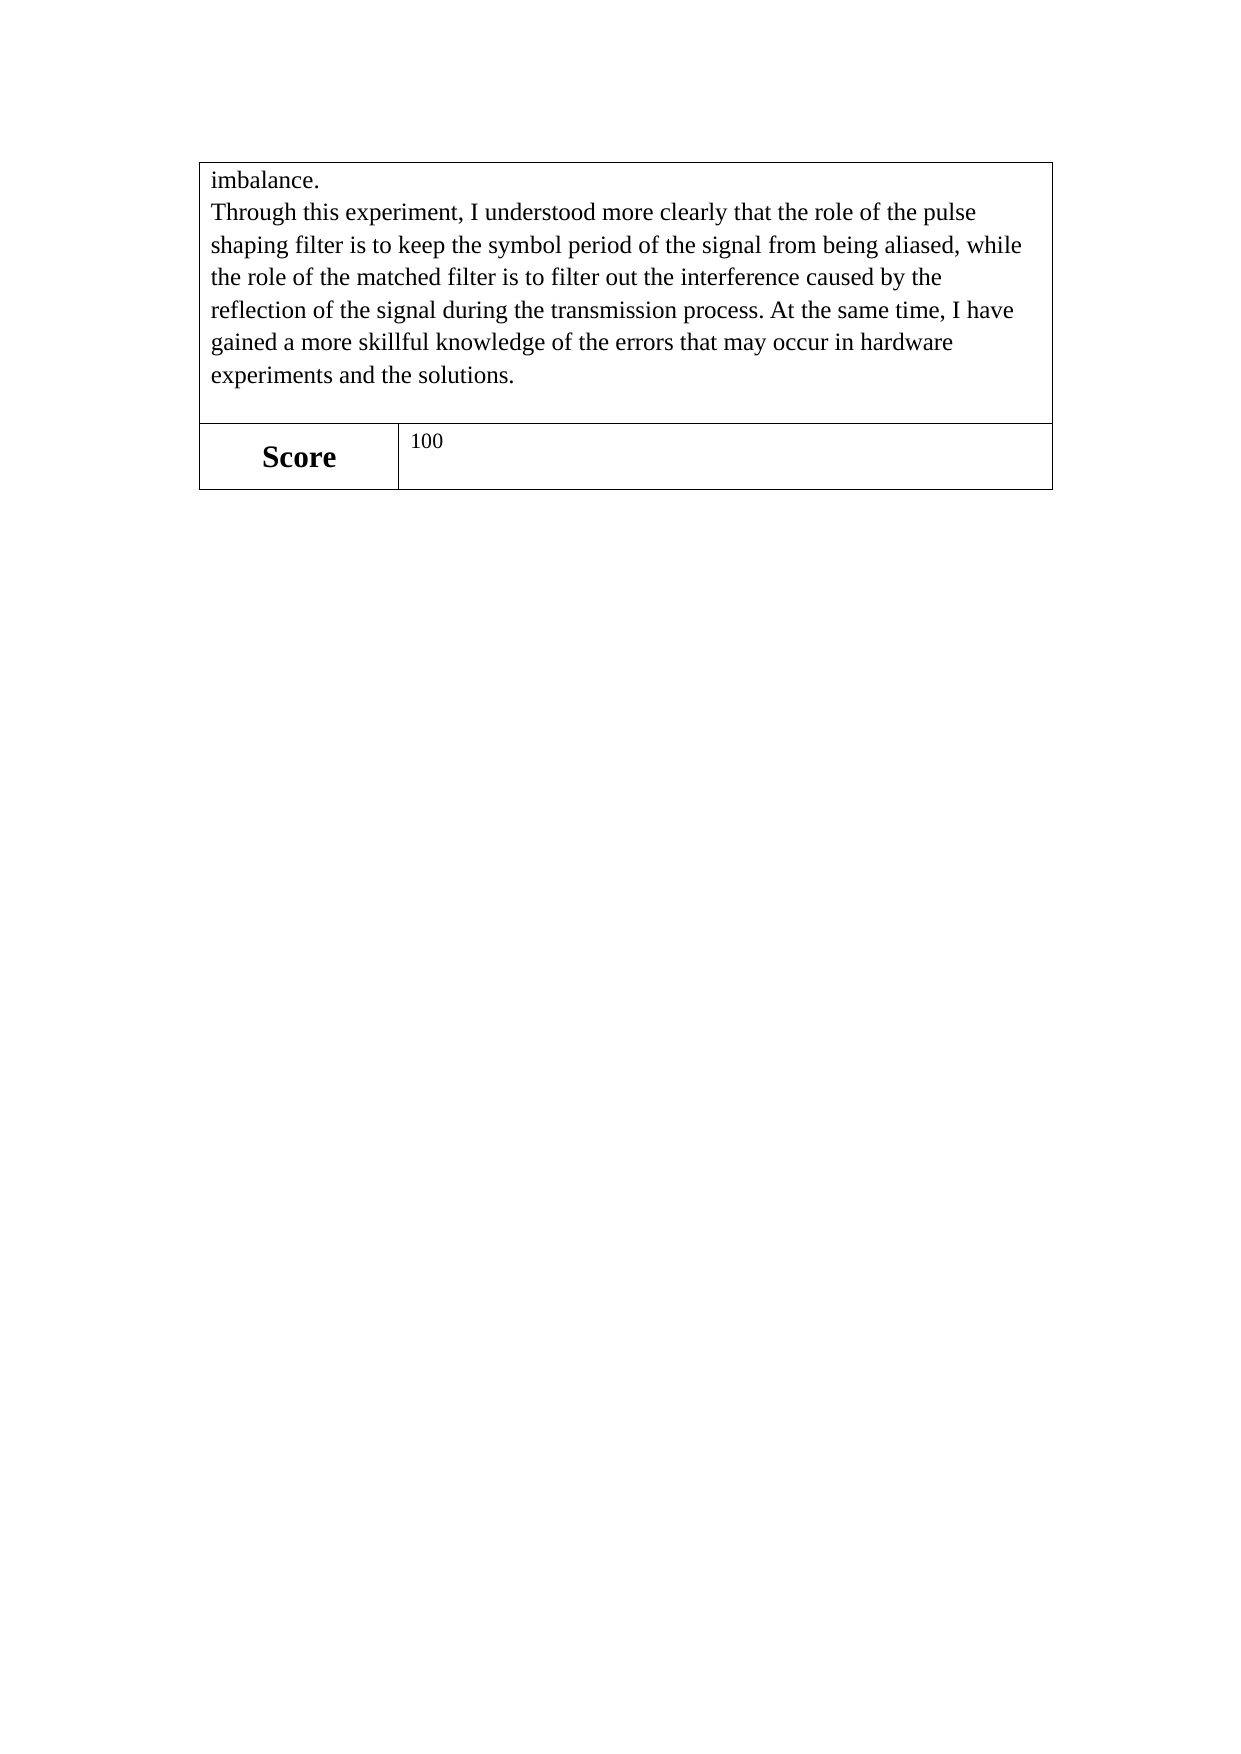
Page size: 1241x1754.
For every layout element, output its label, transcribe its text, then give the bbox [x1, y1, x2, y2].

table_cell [200, 163, 1052, 423]
table_cell 100 [399, 424, 1052, 489]
table_cell Score [200, 424, 398, 489]
